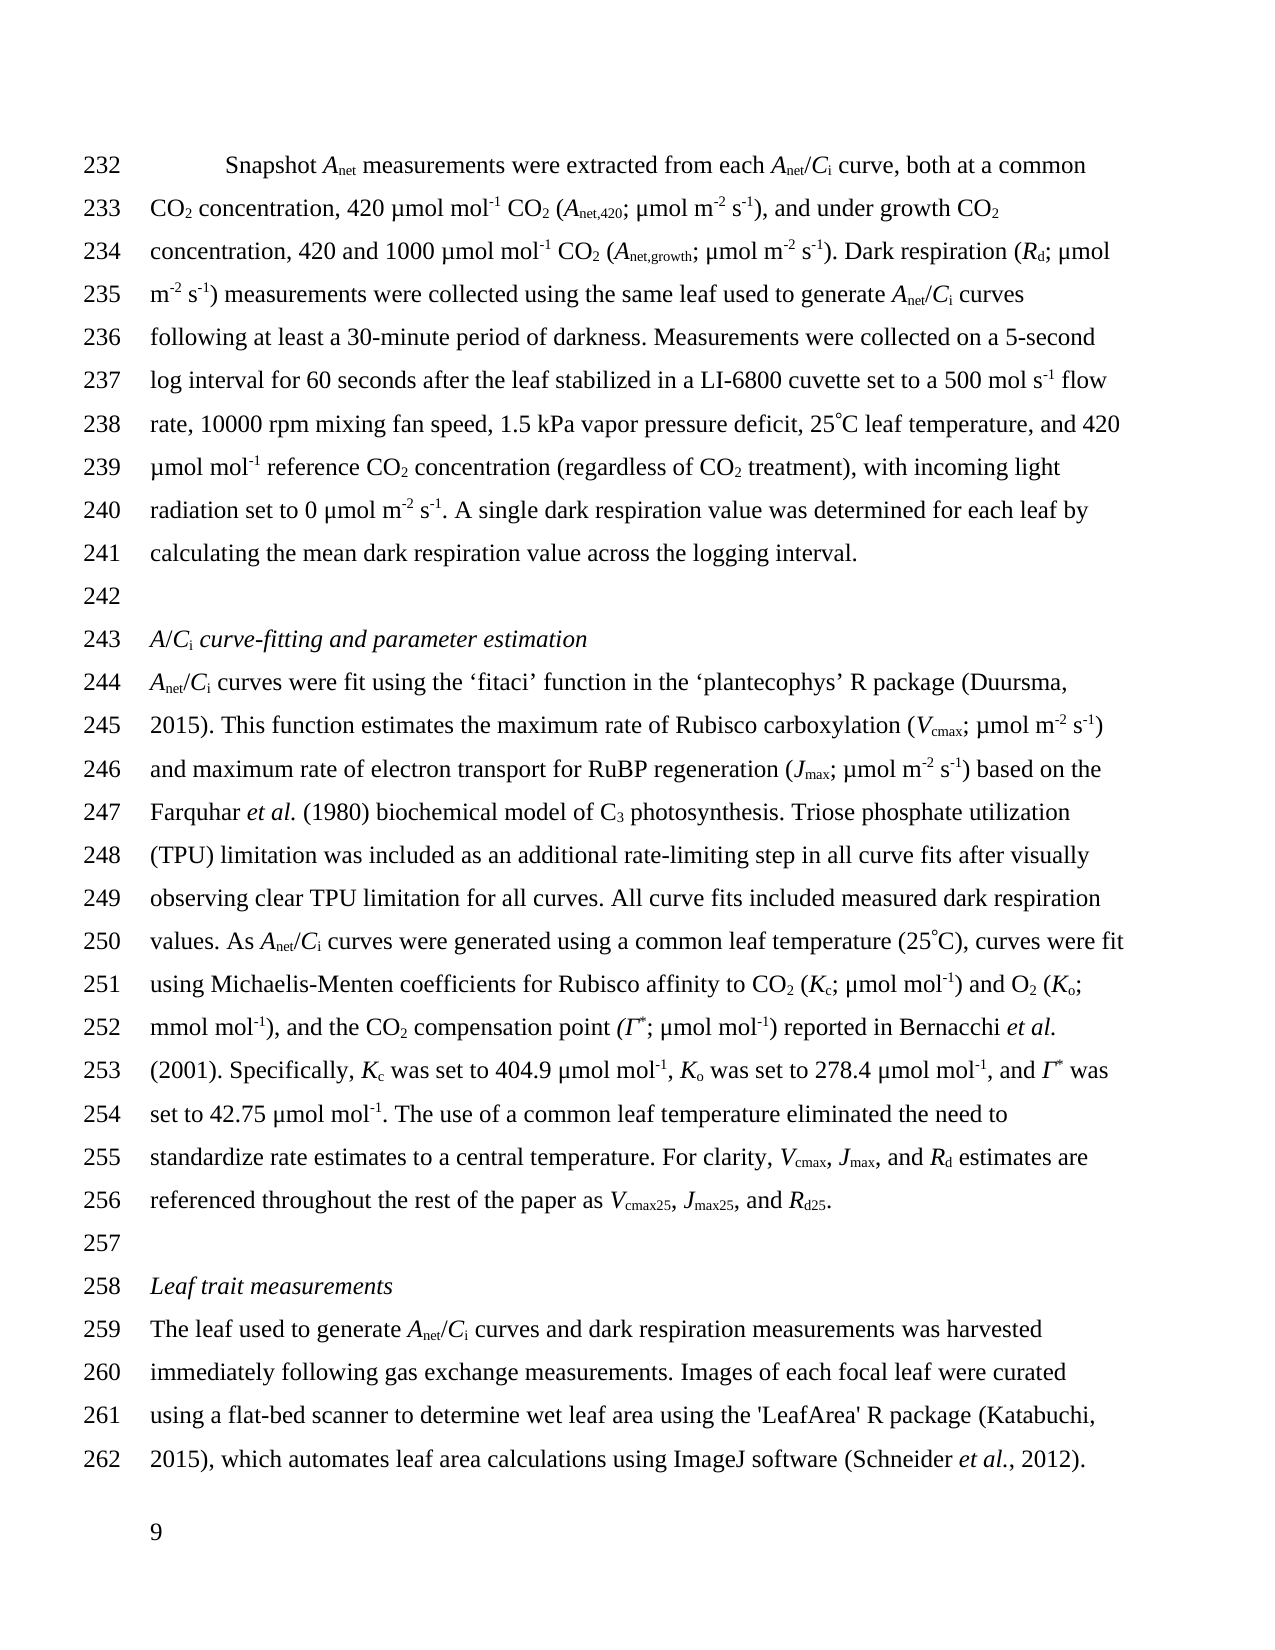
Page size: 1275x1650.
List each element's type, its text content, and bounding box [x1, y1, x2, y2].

text Anet/Ci curves were fit using the ‘fitaci’ function in the ‘plantecophys’ R package (Duursma, 2015). This function estimates the maximum rate of Rubisco carboxylation (Vcmax; µmol m-2 s-1) and maximum rate of electron transport for RuBP regeneration (Jmax; µmol m-2 s-1) based on the Farquhar et al. (1980) biochemical model of C3 photosynthesis. Triose phosphate utilization (TPU) limitation was included as an additional rate-limiting step in all curve fits after visually observing clear TPU limitation for all curves. All curve fits included measured dark respiration values. As Anet/Ci curves were generated using a common leaf temperature (25C), curves were fit using Michaelis-Menten coefficients for Rubisco affinity to CO2 (Kc; μmol mol-1) and O2 (Ko; mmol mol-1), and the CO2 compensation point (Γ*; μmol mol-1) reported in Bernacchi et al. (2001). Specifically, Kc was set to 404.9 μmol mol-1, Ko was set to 278.4 μmol mol-1, and Γ* was set to 42.75 μmol mol-1. The use of a common leaf temperature eliminated the need to standardize rate estimates to a central temperature. For clarity, Vcmax, Jmax, and Rd estimates are referenced throughout the rest of the paper as Vcmax25, Jmax25, and Rd25. [150, 667, 1125, 1214]
text Snapshot Anet measurements were extracted from each Anet/Ci curve, both at a common CO2 concentration, 420 µmol mol-1 CO2 (Anet,420; μmol m-2 s-1), and under growth CO2 concentration, 420 and 1000 µmol mol-1 CO2 (Anet,growth; μmol m-2 s-1). Dark respiration (Rd; μmol m-2 s-1) measurements were collected using the same leaf used to generate Anet/Ci curves following at least a 30-minute period of darkness. Measurements were collected on a 5-second log interval for 60 seconds after the leaf stabilized in a LI-6800 cuvette set to a 500 mol s-1 flow rate, 10000 rpm mixing fan speed, 1.5 kPa vapor pressure deficit, 25C leaf temperature, and 420 µmol mol-1 reference CO2 concentration (regardless of CO2 treatment), with incoming light radiation set to 0 μmol m-2 s-1. A single dark respiration value was determined for each leaf by calculating the mean dark respiration value across the logging interval. [150, 150, 1125, 567]
text A/Ci curve-fitting and parameter estimation [150, 624, 1125, 653]
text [150, 1314, 1125, 1472]
text Leaf trait measurements [150, 1271, 1125, 1300]
